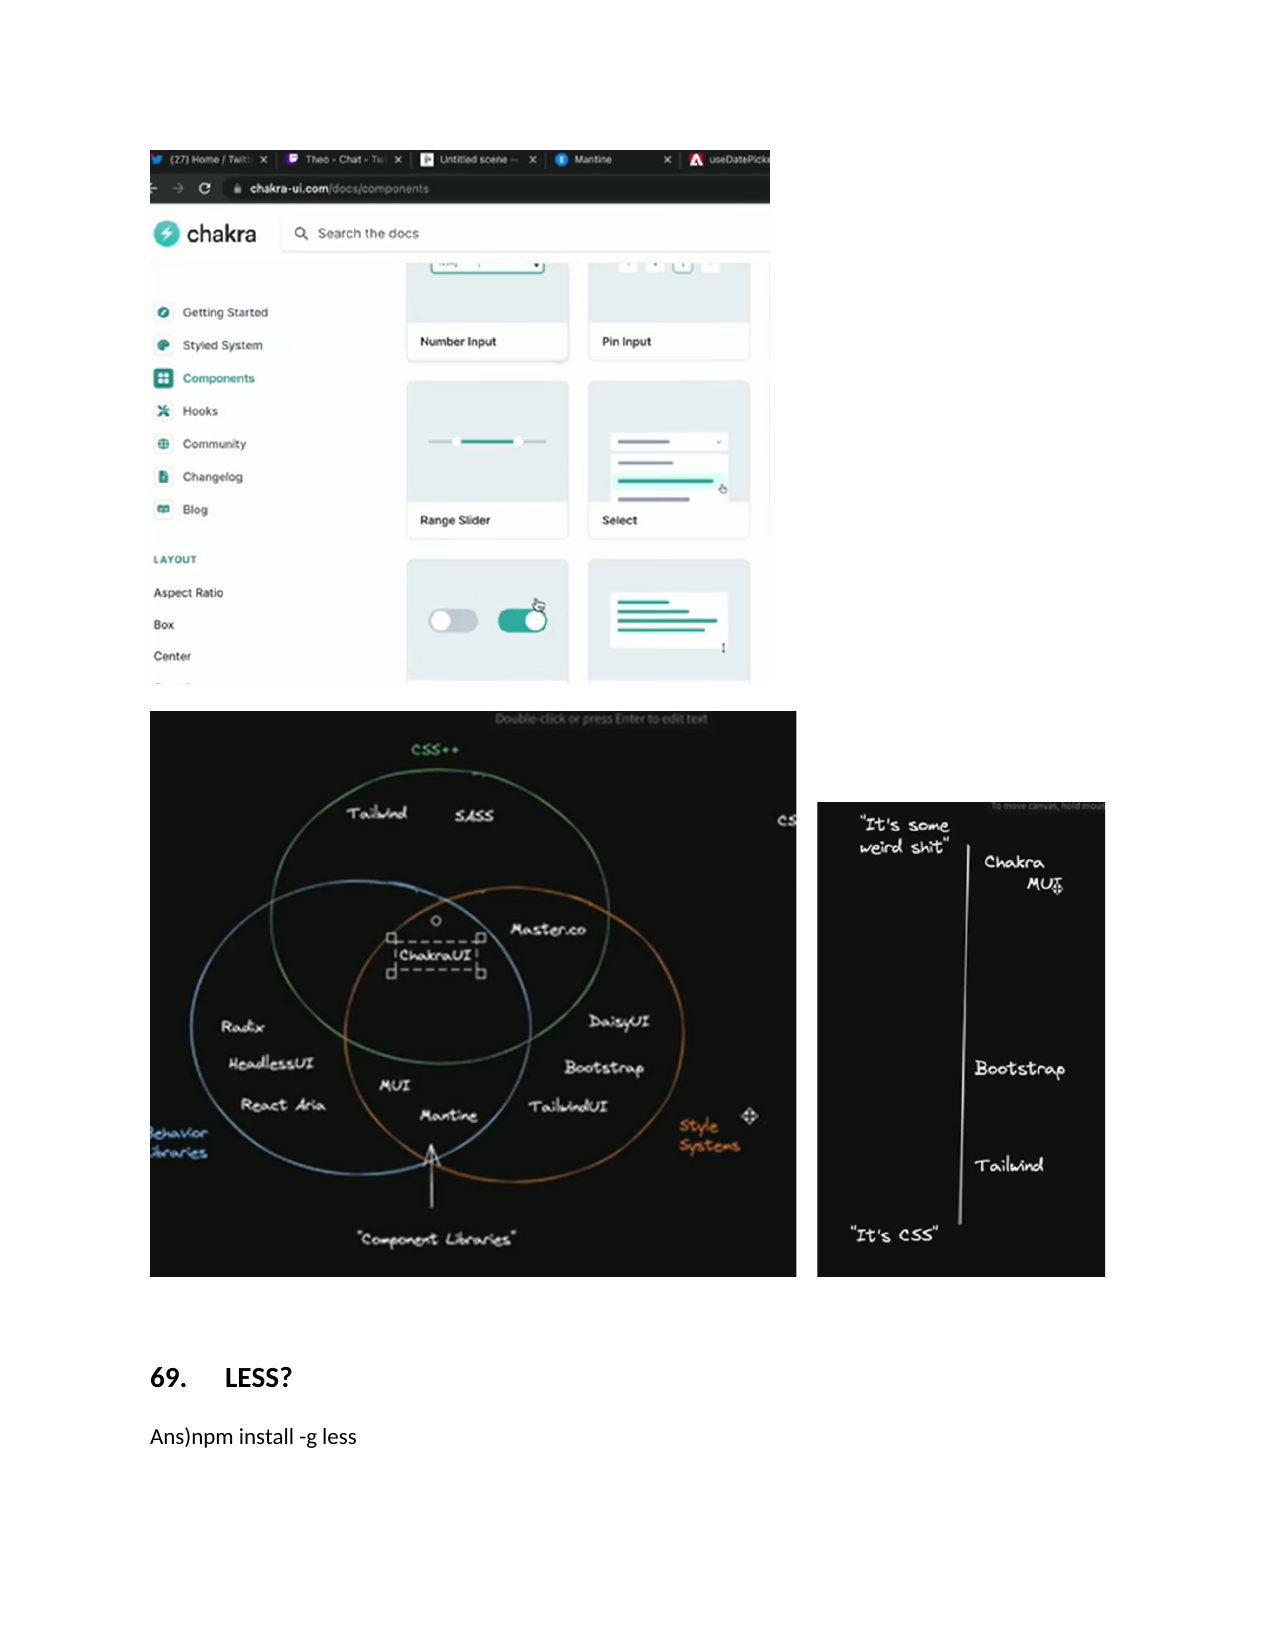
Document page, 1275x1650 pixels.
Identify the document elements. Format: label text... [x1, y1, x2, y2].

picture [150, 711, 797, 1277]
picture [150, 150, 770, 684]
list LESS? [150, 1359, 1125, 1394]
picture [817, 802, 1106, 1277]
list Ans)npm install -g less [150, 1422, 1125, 1450]
